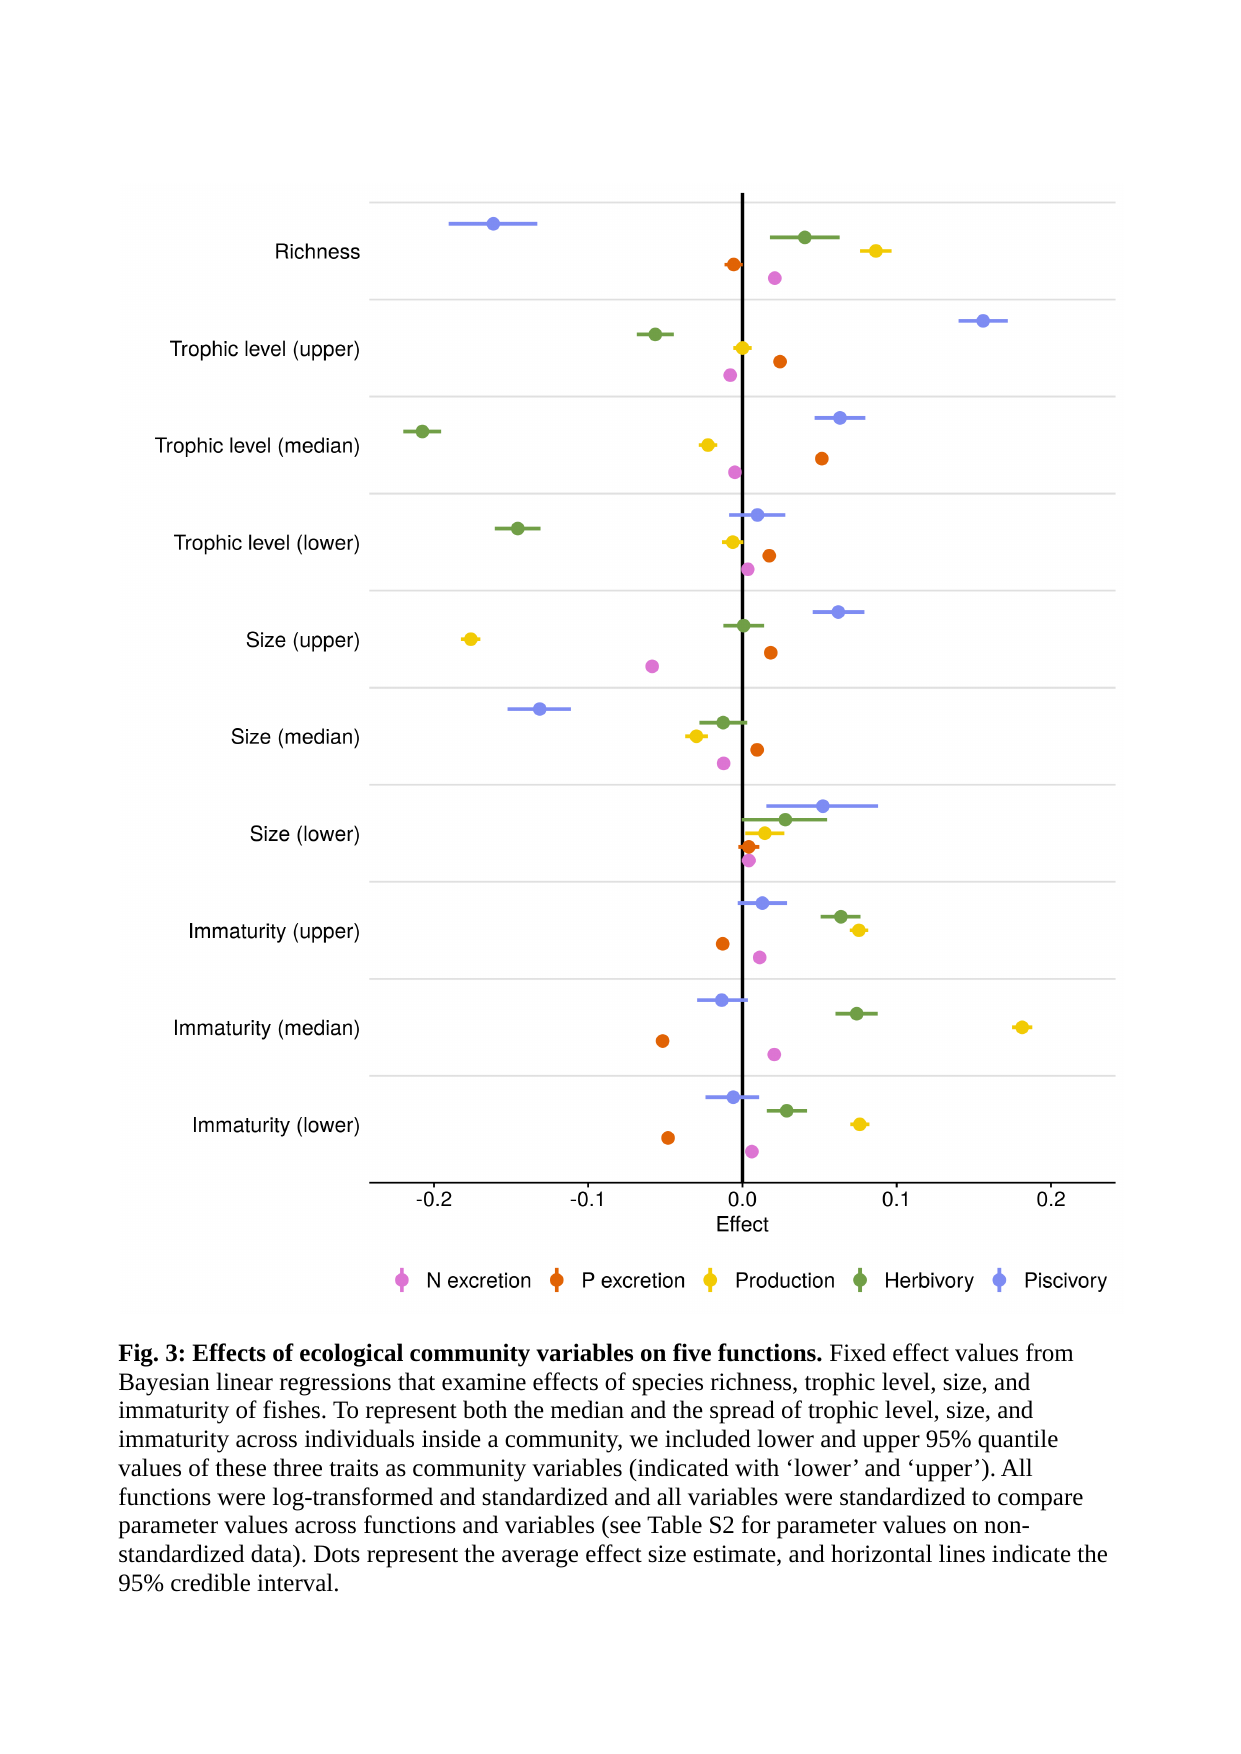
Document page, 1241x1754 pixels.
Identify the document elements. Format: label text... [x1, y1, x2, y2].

picture [120, 183, 1125, 1314]
